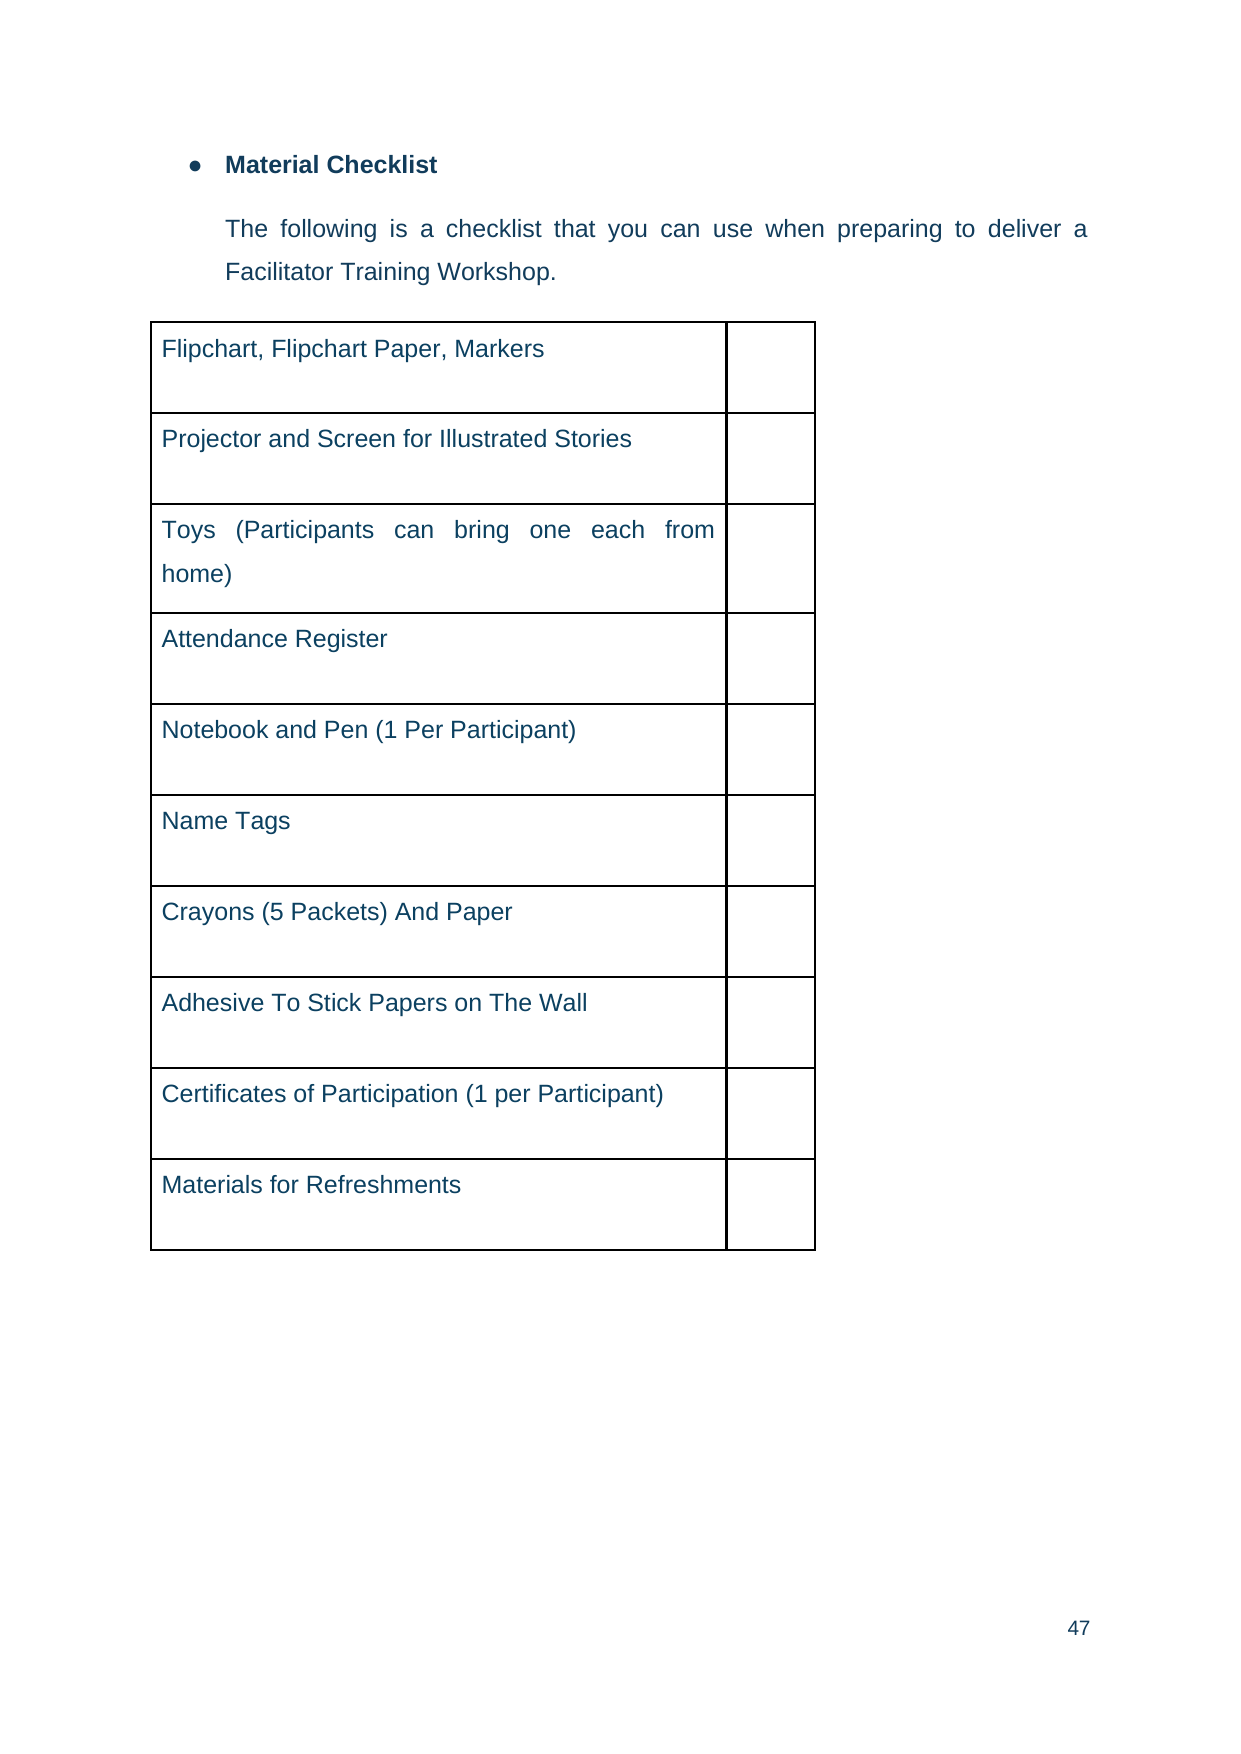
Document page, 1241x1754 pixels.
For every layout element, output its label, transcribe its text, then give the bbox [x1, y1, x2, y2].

table_cell Materials for Refreshments [152, 1160, 725, 1248]
table_cell Attendance Register [152, 614, 725, 703]
list Material Checklist [187, 150, 1090, 179]
table_header Flipchart, Flipchart Paper, Markers [152, 323, 725, 412]
table_header [728, 323, 814, 412]
table_cell [728, 1069, 814, 1158]
table_cell Name Tags [152, 796, 725, 885]
table_cell [728, 505, 814, 612]
text The following is a checklist that you can use when preparing to deliver a Facilitator Training Workshop. [225, 214, 1090, 286]
table_cell Notebook and Pen (1 Per Participant) [152, 705, 725, 794]
table_cell [728, 978, 814, 1067]
table_cell Projector and Screen for Illustrated Stories [152, 414, 725, 503]
table_cell Toys (Participants can bring one each from home) [152, 505, 725, 612]
table_cell [728, 1160, 814, 1248]
table_cell [728, 414, 814, 503]
table_cell Crayons (5 Packets) And Paper [152, 887, 725, 976]
table_cell [728, 705, 814, 794]
table_cell [728, 887, 814, 976]
table_cell [728, 796, 814, 885]
table_cell [728, 614, 814, 703]
table_cell Adhesive To Stick Papers on The Wall [152, 978, 725, 1067]
table_cell Certificates of Participation (1 per Participant) [152, 1069, 725, 1158]
